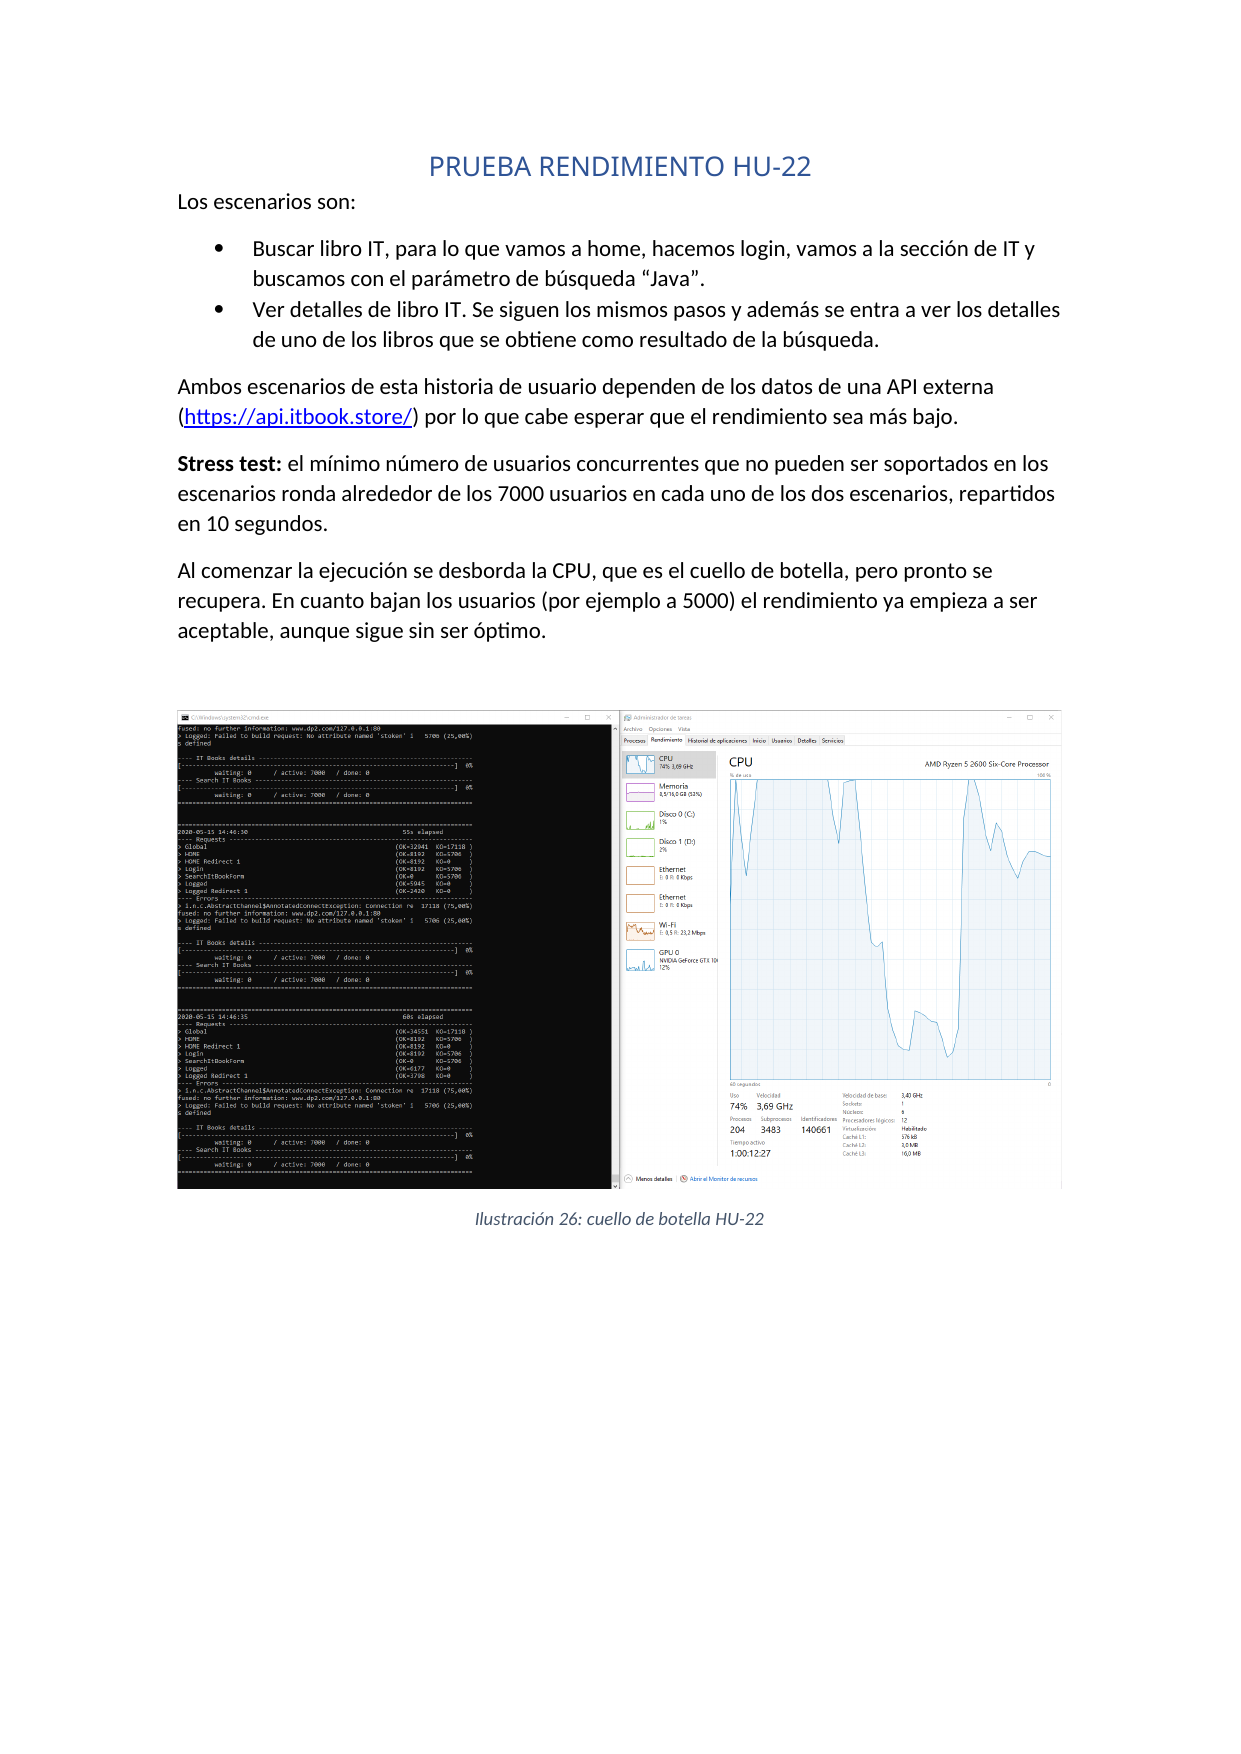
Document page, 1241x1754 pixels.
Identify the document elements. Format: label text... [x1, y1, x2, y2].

subtitle PRUEBA RENDIMIENTO HU-22 [177, 148, 1063, 184]
text Los escenarios son: [177, 187, 1063, 215]
text Al comenzar la ejecución se desborda la CPU, que es el cuello de botella, pero pronto se recupera. En cuanto bajan los usuarios (por ejemplo a 5000) el rendimiento ya empieza a ser aceptable, aunque sigue sin ser óptimo. [177, 556, 1063, 644]
text Stress test: el mínimo número de usuarios concurrentes que no pueden ser soportados en los escenarios ronda alrededor de los 7000 usuarios en cada uno de los dos escenarios, repartidos en 10 segundos. [177, 449, 1063, 537]
picture [177, 710, 1062, 1189]
list Buscar libro IT, para lo que vamos a home, hacemos login, vamos a la sección de IT y buscamos con el parámetro de búsqueda “Java”. [215, 234, 1063, 292]
list Ver detalles de libro IT. Se siguen los mismos pasos y además se entra a ver los detalles de uno de los libros que se obtiene como resultado de la búsqueda. [215, 295, 1063, 353]
text Ambos escenarios de esta historia de usuario dependen de los datos de una API externa (https://api.itbook.store/) por lo que cabe esperar que el rendimiento sea más bajo. [177, 372, 1063, 430]
